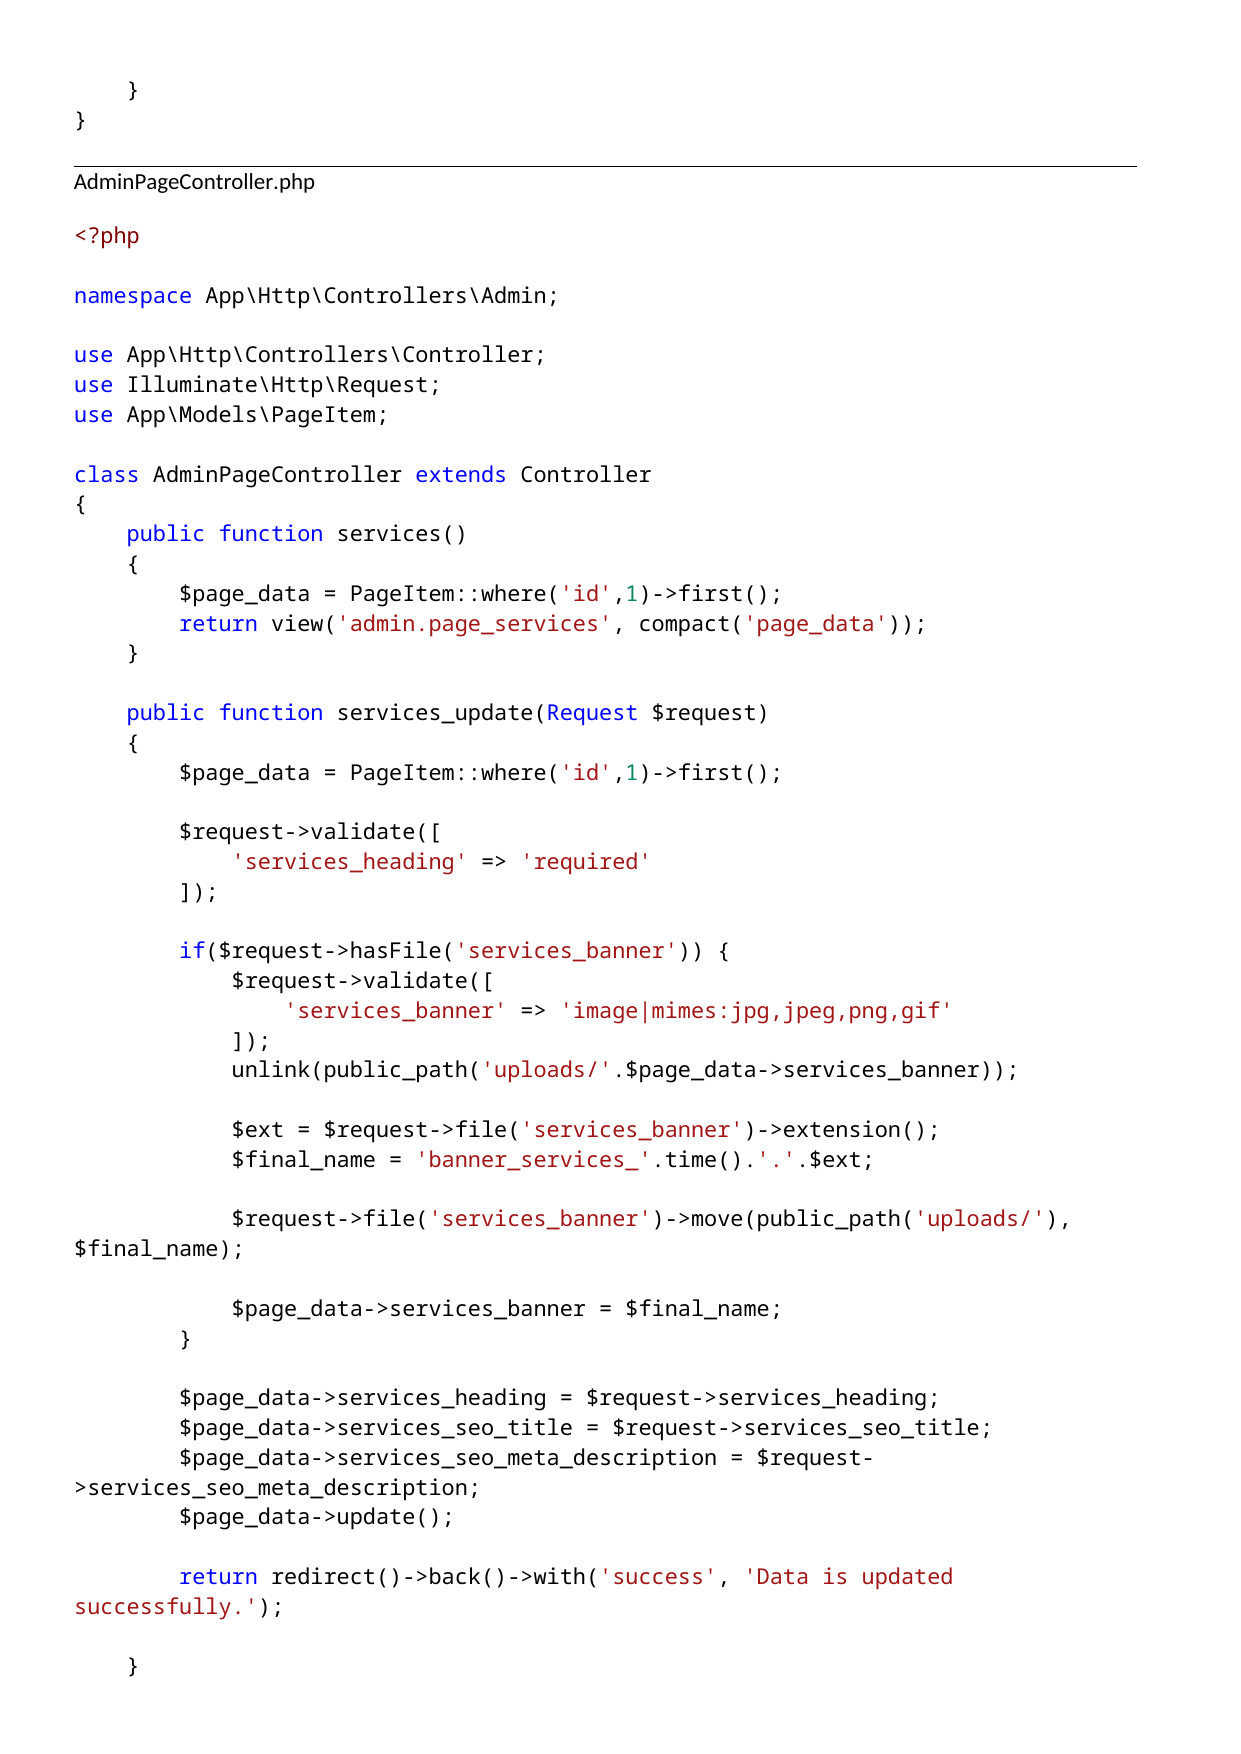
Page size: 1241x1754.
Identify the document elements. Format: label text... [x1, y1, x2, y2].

text $request->validate([ [74, 816, 1137, 846]
text } [74, 104, 1137, 134]
text $request->file('services_banner')->move(public_path('uploads/'),$final_name); [74, 1203, 1137, 1263]
text class AdminPageController extends Controller [74, 458, 1137, 488]
text public function services() [74, 518, 1137, 548]
text 'services_banner' => 'image|mimes:jpg,jpeg,png,gif' [74, 995, 1137, 1024]
text } [74, 1650, 1137, 1680]
text $request->validate([ [74, 965, 1137, 995]
text $page_data->services_seo_meta_description = $request->services_seo_meta_description; [74, 1442, 1137, 1501]
text use App\Http\Controllers\Controller; [74, 339, 1137, 369]
text $page_data->services_heading = $request->services_heading; [74, 1382, 1137, 1412]
text 'services_heading' => 'required' [74, 846, 1137, 876]
text $final_name = 'banner_services_'.time().'.'.$ext; [74, 1144, 1137, 1173]
text <?php [74, 220, 1137, 250]
text { [74, 488, 1137, 518]
text namespace App\Http\Controllers\Admin; [74, 280, 1137, 309]
text unlink(public_path('uploads/'.$page_data->services_banner)); [74, 1054, 1137, 1084]
text } [74, 74, 1137, 104]
text AdminPageController.php [74, 167, 1137, 195]
text use Illuminate\Http\Request; [74, 369, 1137, 399]
text return redirect()->back()->with('success', 'Data is updated successfully.'); [74, 1561, 1137, 1620]
text $ext = $request->file('services_banner')->extension(); [74, 1114, 1137, 1144]
text use App\Models\PageItem; [74, 399, 1137, 429]
text $page_data = PageItem::where('id',1)->first(); [74, 578, 1137, 607]
text { [74, 727, 1137, 756]
text } [74, 637, 1137, 667]
text $page_data->update(); [74, 1501, 1137, 1531]
text $page_data->services_banner = $final_name; [74, 1293, 1137, 1322]
text } [74, 1322, 1137, 1352]
text ]); [74, 876, 1137, 905]
text $page_data = PageItem::where('id',1)->first(); [74, 756, 1137, 786]
text ]); [74, 1024, 1137, 1054]
text return view('admin.page_services', compact('page_data')); [74, 607, 1137, 637]
text $page_data->services_seo_title = $request->services_seo_title; [74, 1412, 1137, 1442]
text public function services_update(Request $request) [74, 697, 1137, 727]
text if($request->hasFile('services_banner')) { [74, 935, 1137, 965]
text { [74, 548, 1137, 578]
